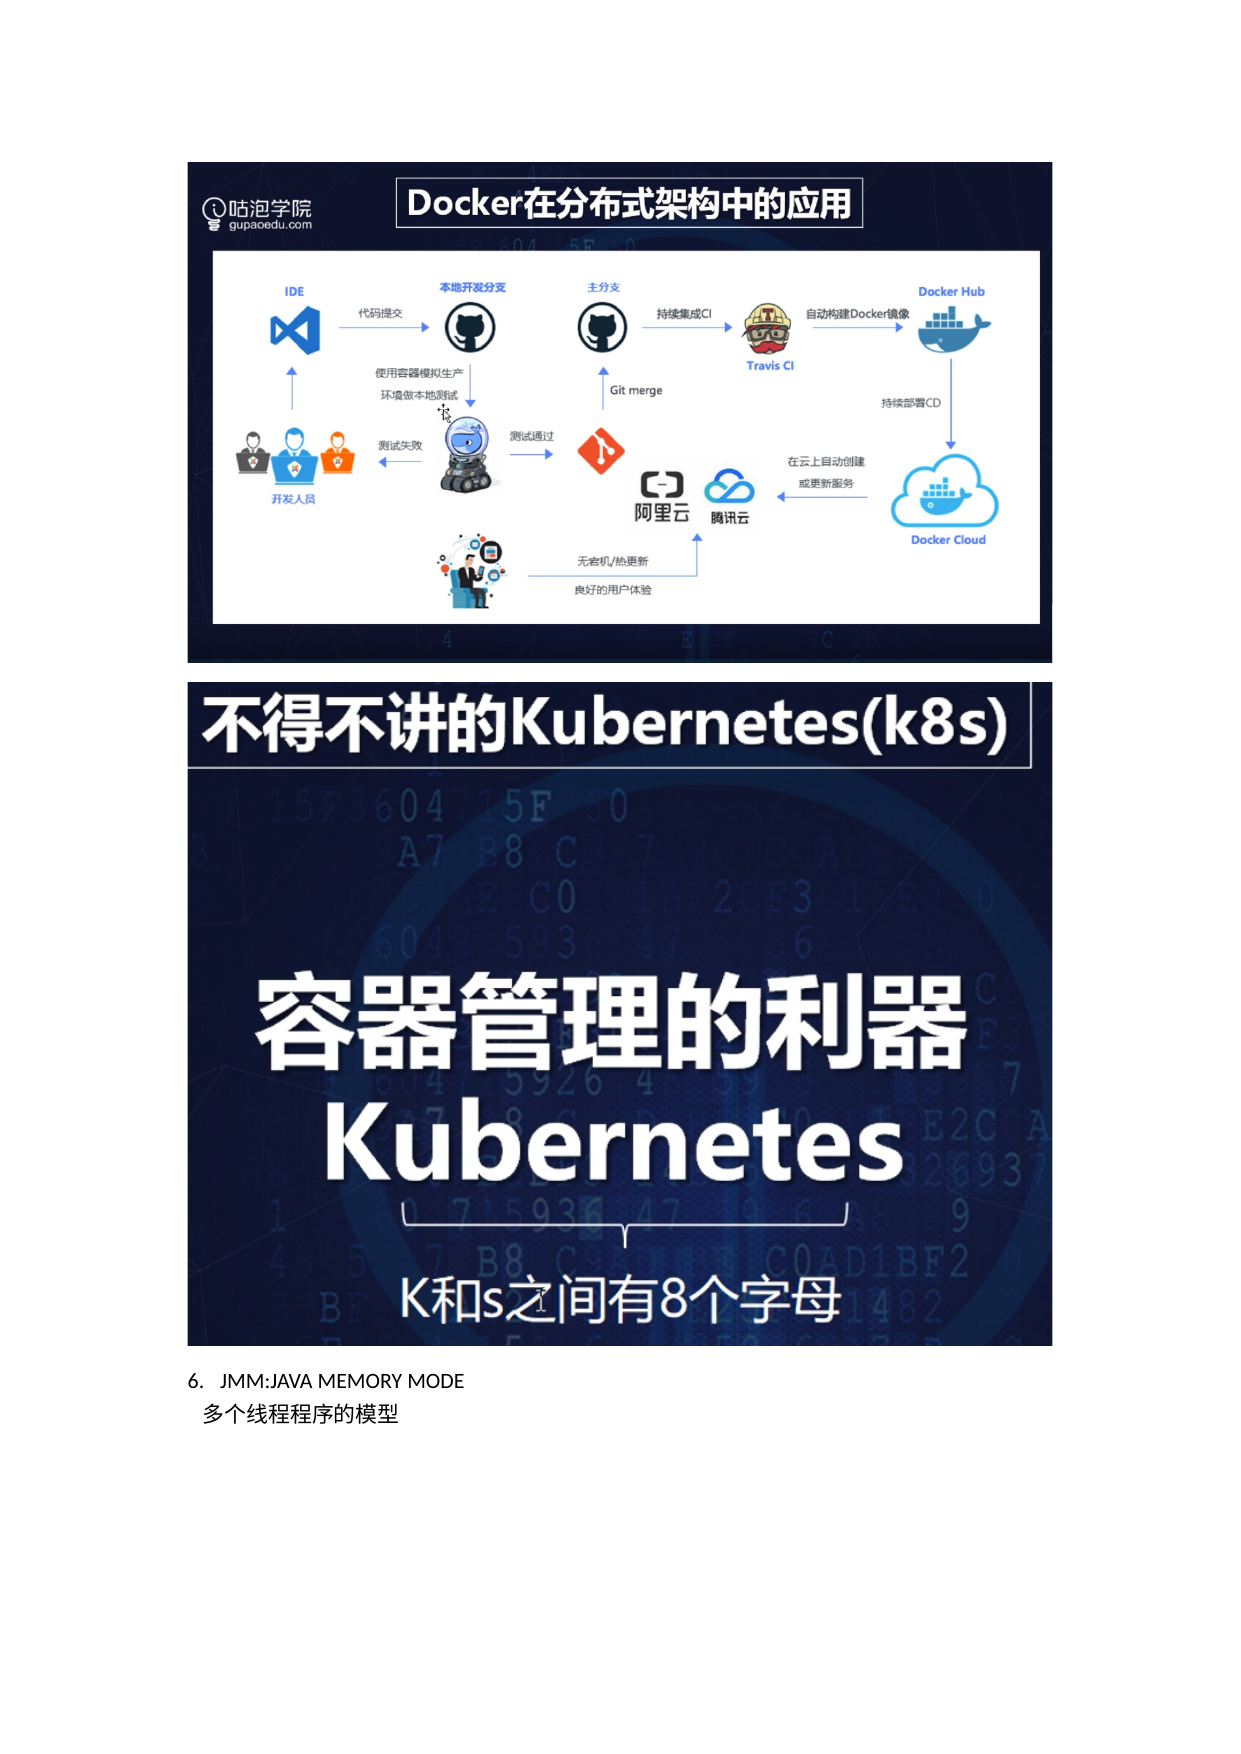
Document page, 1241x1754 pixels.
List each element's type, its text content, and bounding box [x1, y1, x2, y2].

list JMM:JAVA MEMORY MODE [187, 1364, 1053, 1397]
text 多个线程程序的模型 [187, 1397, 1053, 1429]
picture [187, 682, 1053, 1346]
picture [187, 162, 1053, 663]
